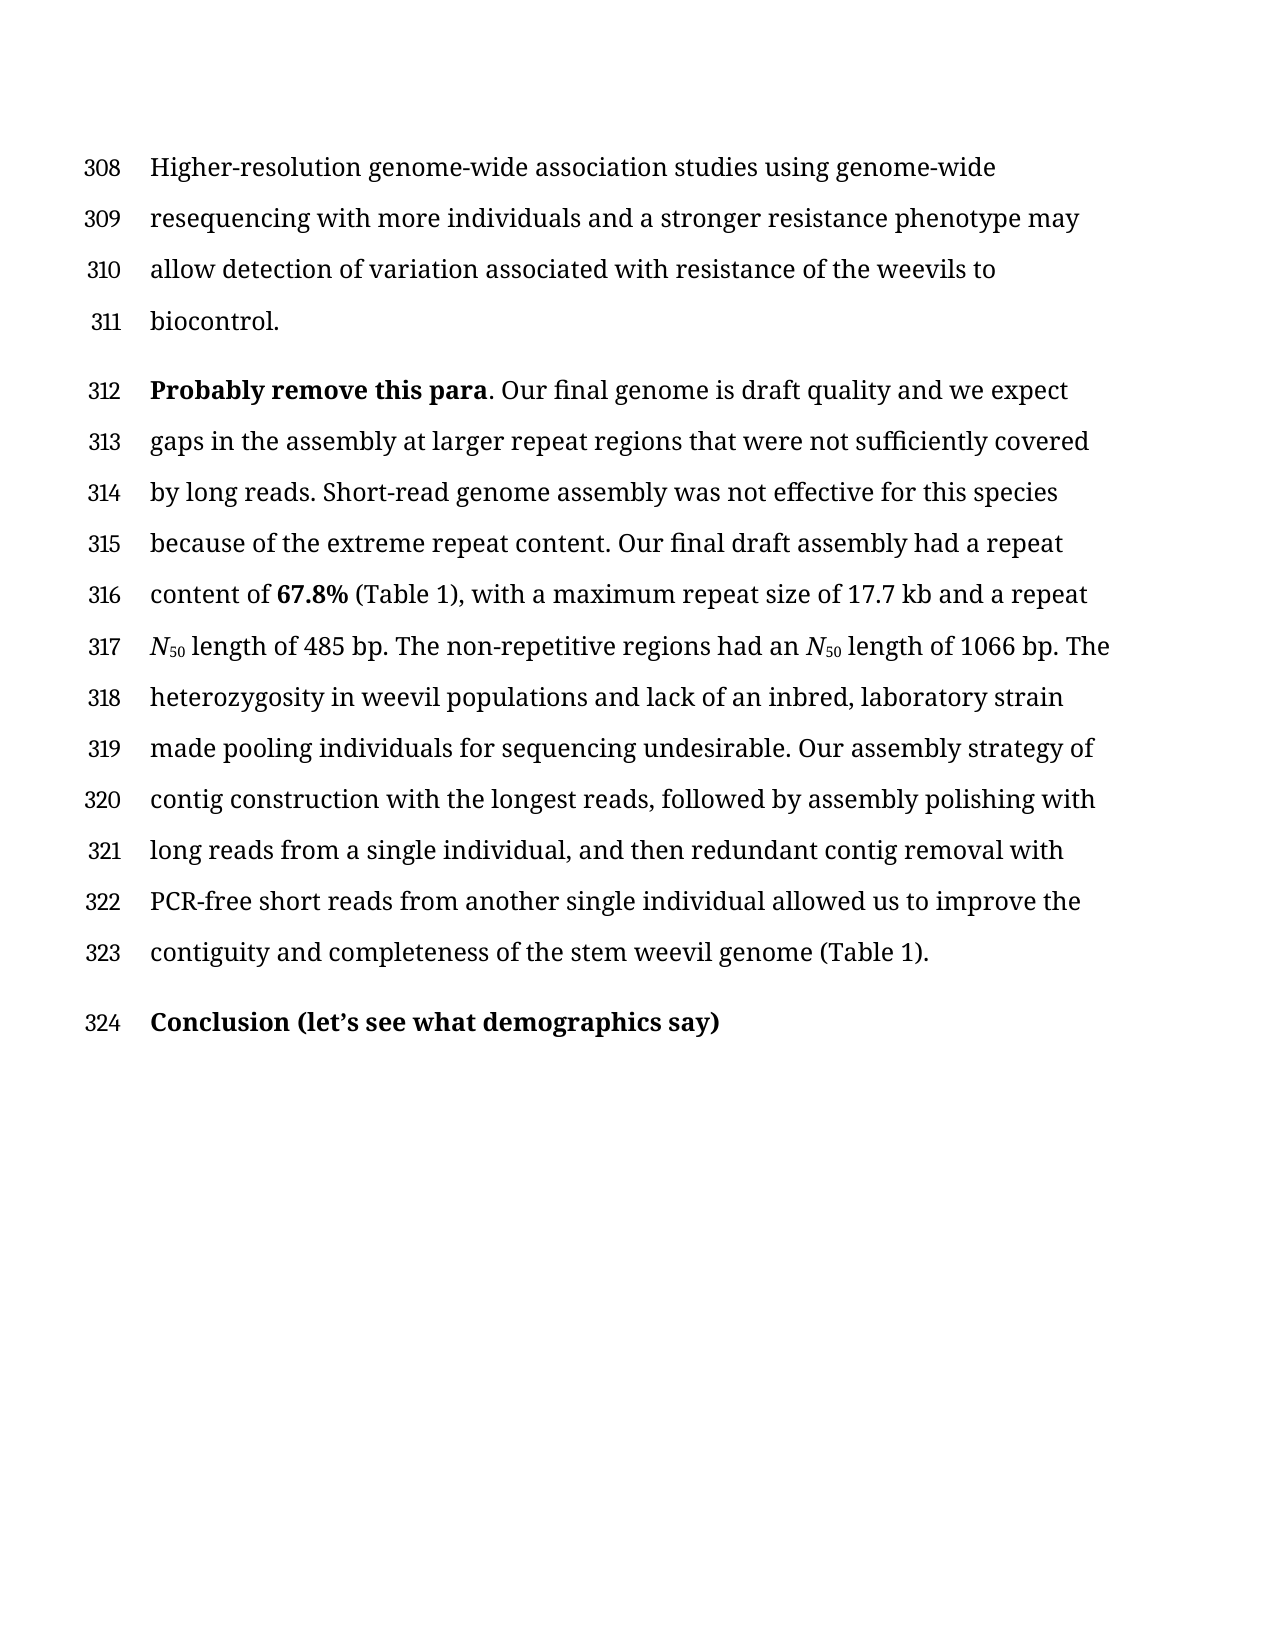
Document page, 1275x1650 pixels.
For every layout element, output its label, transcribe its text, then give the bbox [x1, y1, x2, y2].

text Probably remove this para. Our final genome is draft quality and we expect gaps in the assembly at larger repeat regions that were not sufficiently covered by long reads. Short-read genome assembly was not effective for this species because of the extreme repeat content. Our final draft assembly had a repeat content of 67.8% (Table 1), with a maximum repeat size of 17.7 kb and a repeat N50 length of 485 bp. The non-repetitive regions had an N50 length of 1066 bp. The heterozygosity in weevil populations and lack of an inbred, laboratory strain made pooling individuals for sequencing undesirable. Our assembly strategy of contig construction with the longest reads, followed by assembly polishing with long reads from a single individual, and then redundant contig removal with PCR-free short reads from another single individual allowed us to improve the contiguity and completeness of the stem weevil genome (Table 1). [150, 373, 1125, 968]
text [150, 150, 1125, 337]
text Conclusion (let’s see what demographics say) [150, 1004, 1125, 1038]
